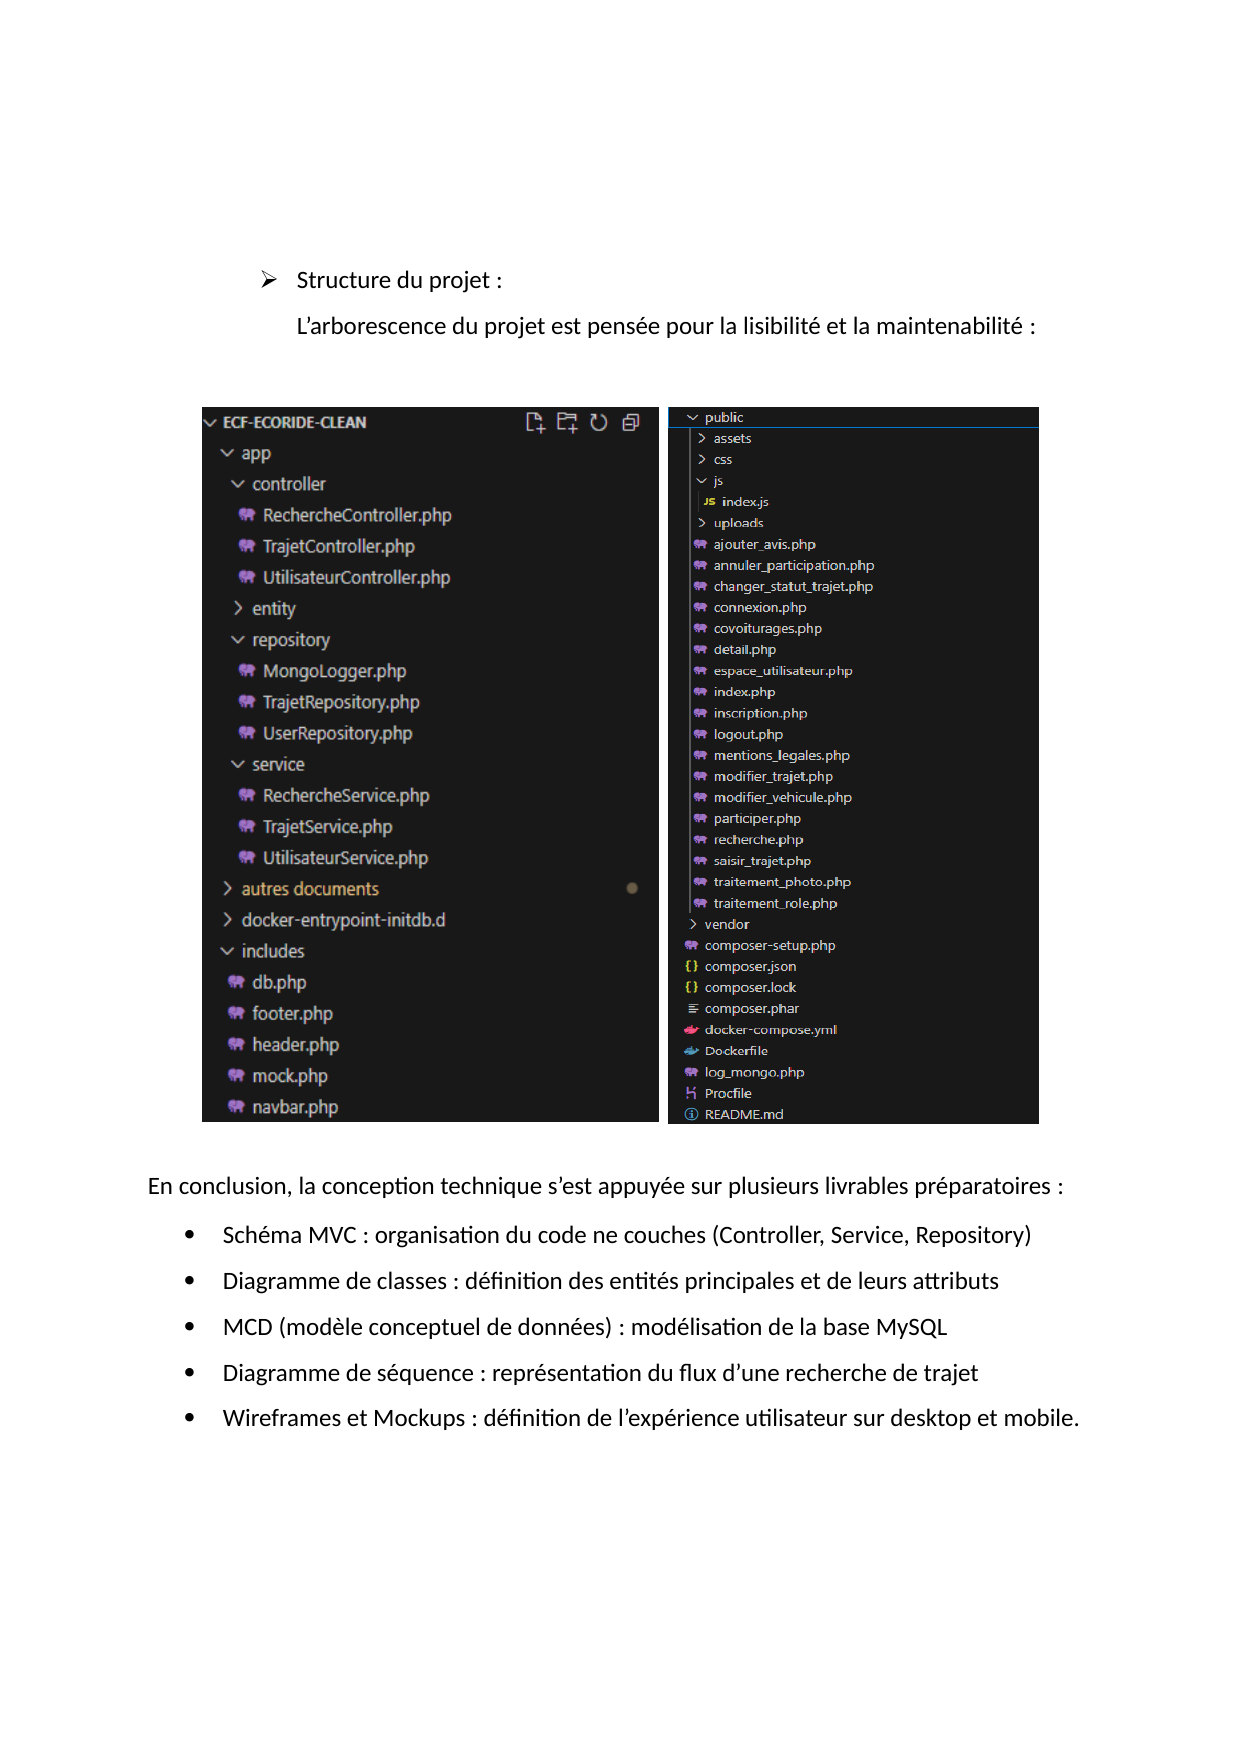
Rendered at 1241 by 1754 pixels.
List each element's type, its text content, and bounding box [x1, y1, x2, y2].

picture [668, 407, 1039, 1124]
list Structure du projet : [259, 264, 1093, 294]
list L’arborescence du projet est pensée pour la lisibilité et la maintenabilité : [297, 310, 1093, 340]
list Schéma MVC : organisation du code ne couches (Controller, Service, Repository) [185, 1219, 1093, 1250]
list MCD (modèle conceptuel de données) : modélisation de la base MySQL [185, 1311, 1093, 1342]
list Diagramme de séquence : représentation du flux d’une recherche de trajet [185, 1357, 1093, 1387]
text En conclusion, la conception technique s’est appuyée sur plusieurs livrables préparatoires : [148, 1170, 1093, 1201]
picture [202, 407, 659, 1122]
list Diagramme de classes : définition des entités principales et de leurs attributs [185, 1265, 1093, 1296]
list Wireframes et Mockups : définition de l’expérience utilisateur sur desktop et mobile. [185, 1402, 1093, 1433]
